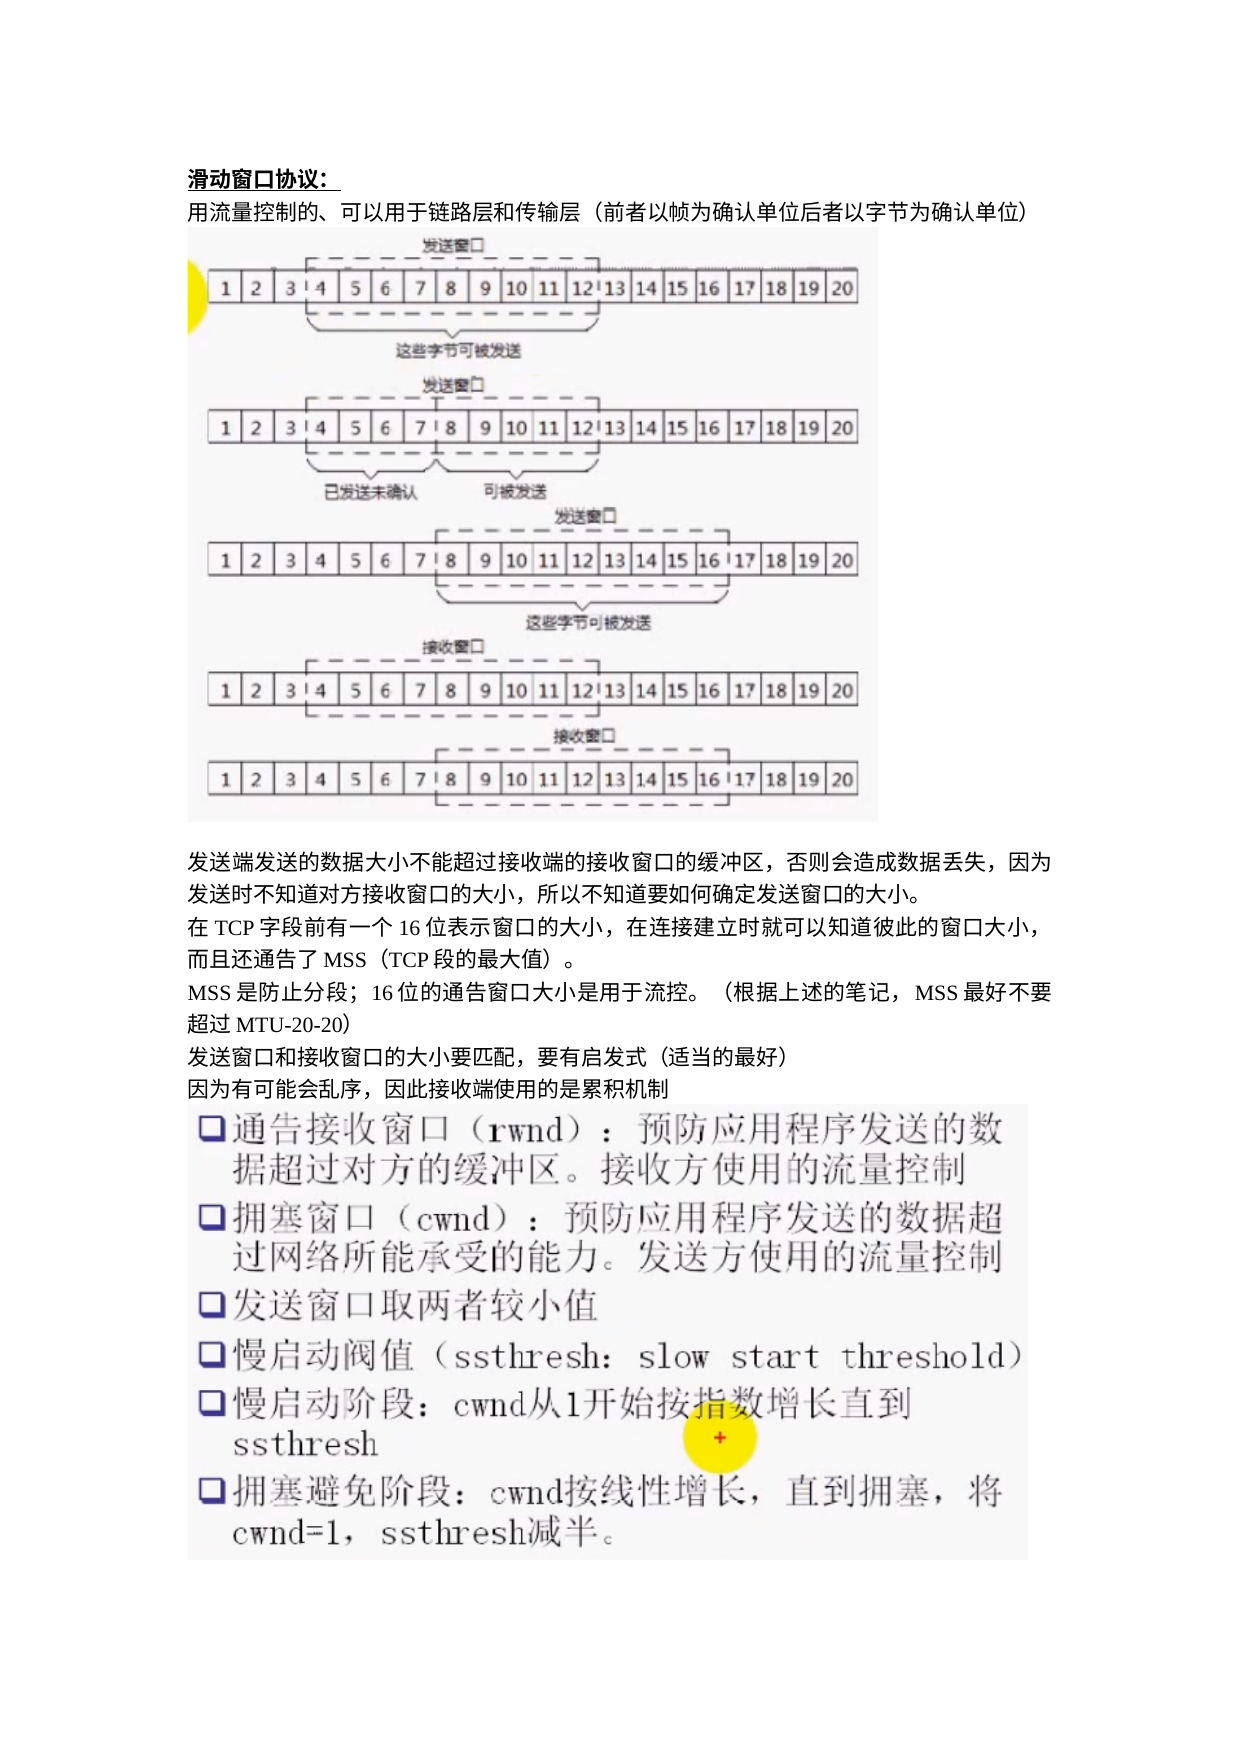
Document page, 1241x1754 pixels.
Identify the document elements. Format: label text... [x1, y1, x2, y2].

picture [187, 227, 879, 822]
text 滑动窗口协议： [187, 162, 1053, 194]
text 发送窗口和接收窗口的大小要匹配，要有启发式（适当的最好） [187, 1039, 1053, 1072]
text 因为有可能会乱序，因此接收端使用的是累积机制 [187, 1072, 1053, 1104]
text MSS是防止分段；16位的通告窗口大小是用于流控。（根据上述的笔记，MSS最好不要超过MTU-20-20） [187, 974, 1053, 1039]
text 在TCP字段前有一个16位表示窗口的大小，在连接建立时就可以知道彼此的窗口大小，而且还通告了MSS（TCP段的最大值）。 [187, 909, 1053, 974]
text 用流量控制的、可以用于链路层和传输层（前者以帧为确认单位后者以字节为确认单位） [187, 194, 1053, 227]
picture [187, 1104, 1028, 1560]
text 发送端发送的数据大小不能超过接收端的接收窗口的缓冲区，否则会造成数据丢失，因为发送时不知道对方接收窗口的大小，所以不知道要如何确定发送窗口的大小。 [187, 844, 1053, 909]
